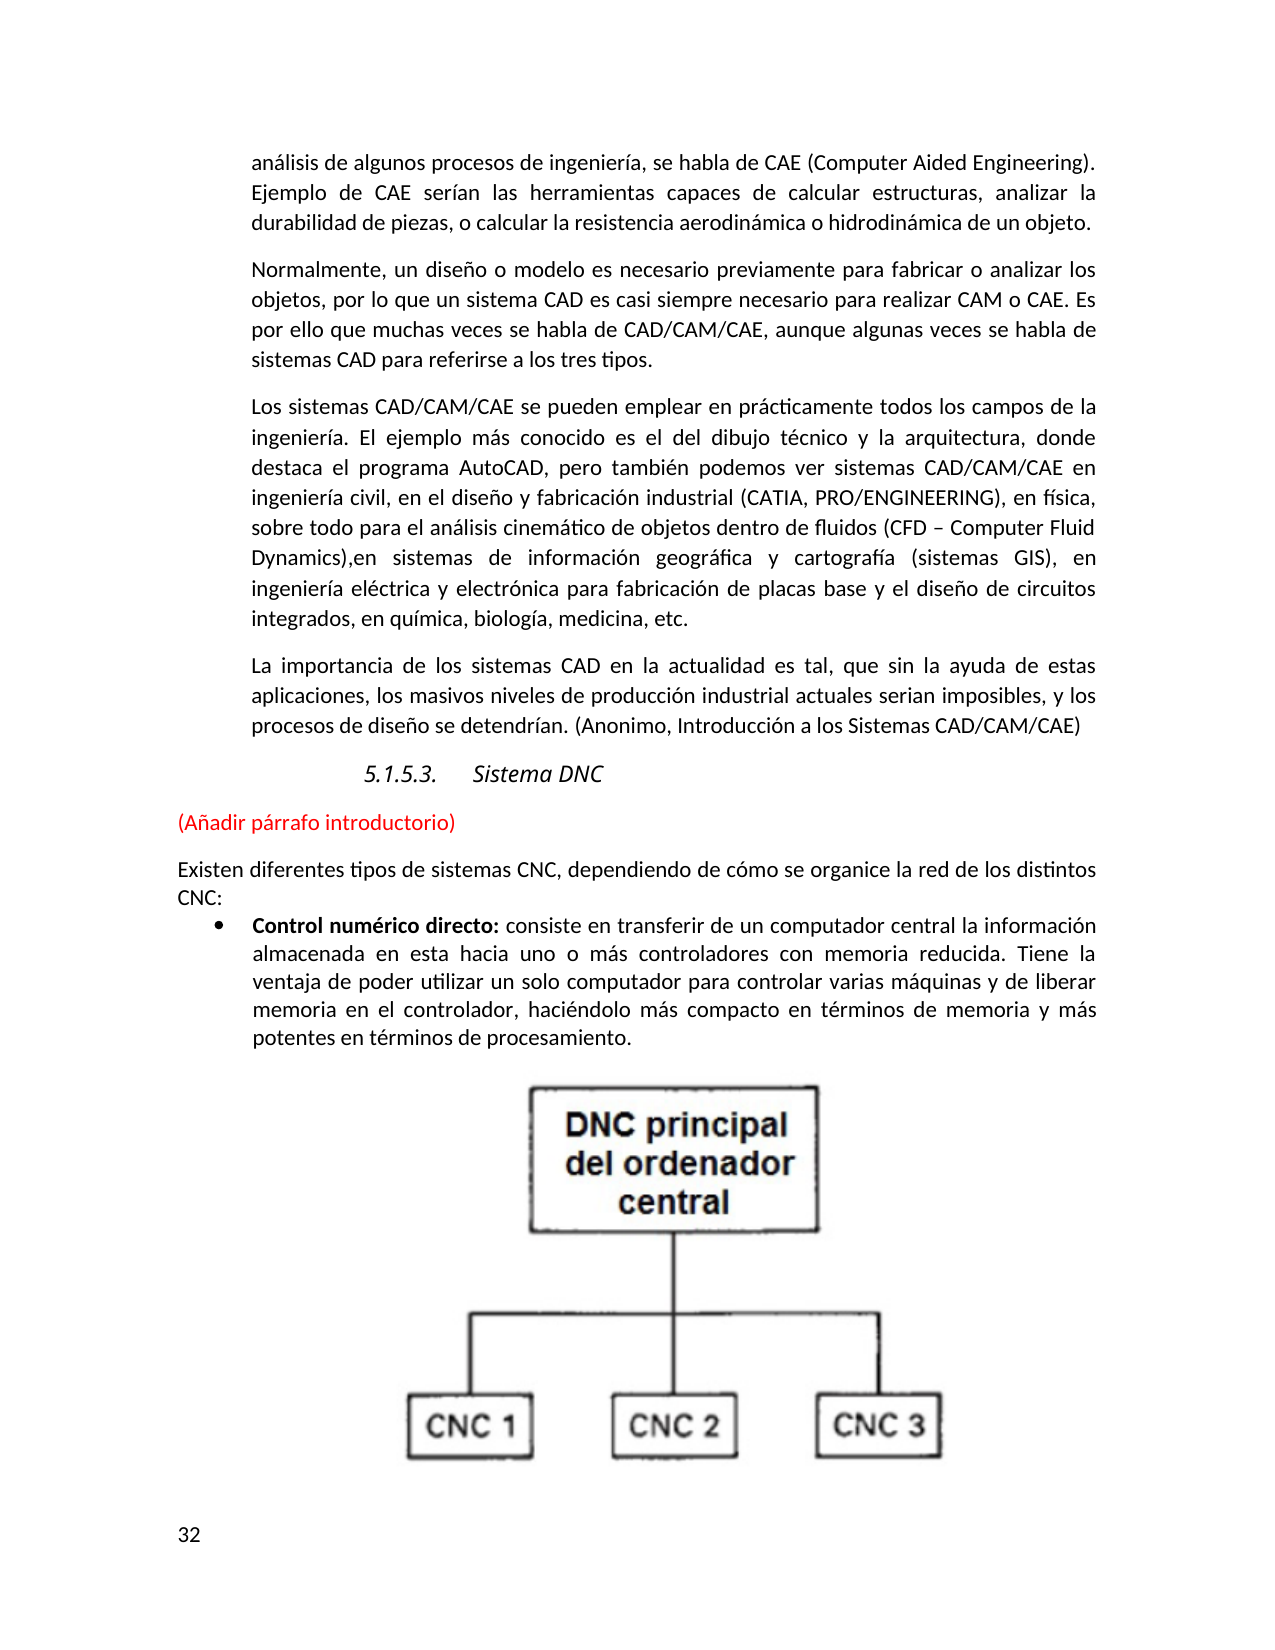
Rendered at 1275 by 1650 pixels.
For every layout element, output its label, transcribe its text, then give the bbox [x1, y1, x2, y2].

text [251, 148, 1098, 236]
list Control numérico directo: consiste en transferir de un computador central la información almacenada en esta hacia uno o más controladores con memoria reducida. Tiene la ventaja de poder utilizar un solo computador para controlar varias máquinas y de liberar memoria en el controlador, haciéndolo más compacto en términos de memoria y más potentes en términos de procesamiento. [215, 911, 1098, 1051]
text La importancia de los sistemas CAD en la actualidad es tal, que sin la ayuda de estas aplicaciones, los masivos niveles de producción industrial actuales serian imposibles, y los procesos de diseño se detendrían. [251, 651, 1098, 739]
text (Añadir párrafo introductorio) [177, 808, 1098, 836]
text Los sistemas CAD/CAM/CAE se pueden emplear en prácticamente todos los campos de la ingeniería. El ejemplo más conocido es el del dibujo técnico y la arquitectura, donde destaca el programa AutoCAD, pero también podemos ver sistemas CAD/CAM/CAE en ingeniería civil, en el diseño y fabricación industrial (CATIA, PRO/ENGINEERING), en física, sobre todo para el análisis cinemático de objetos dentro de fluidos (CFD – Computer Fluid Dynamics),en sistemas de información geográfica y cartografía (sistemas GIS), en ingeniería eléctrica y electrónica para fabricación de placas base y el diseño de circuitos integrados, en química, biología, medicina, etc. [251, 392, 1098, 632]
subtitle Sistema DNC [363, 758, 1098, 789]
text Existen diferentes tipos de sistemas CNC, dependiendo de cómo se organice la red de los distintos CNC: [177, 855, 1098, 911]
text Normalmente, un diseño o modelo es necesario previamente para fabricar o analizar los objetos, por lo que un sistema CAD es casi siempre necesario para realizar CAM o CAE. Es por ello que muchas veces se habla de CAD/CAM/CAE, aunque algunas veces se habla de sistemas CAD para referirse a los tres tipos. [251, 255, 1098, 373]
picture [384, 1050, 967, 1493]
